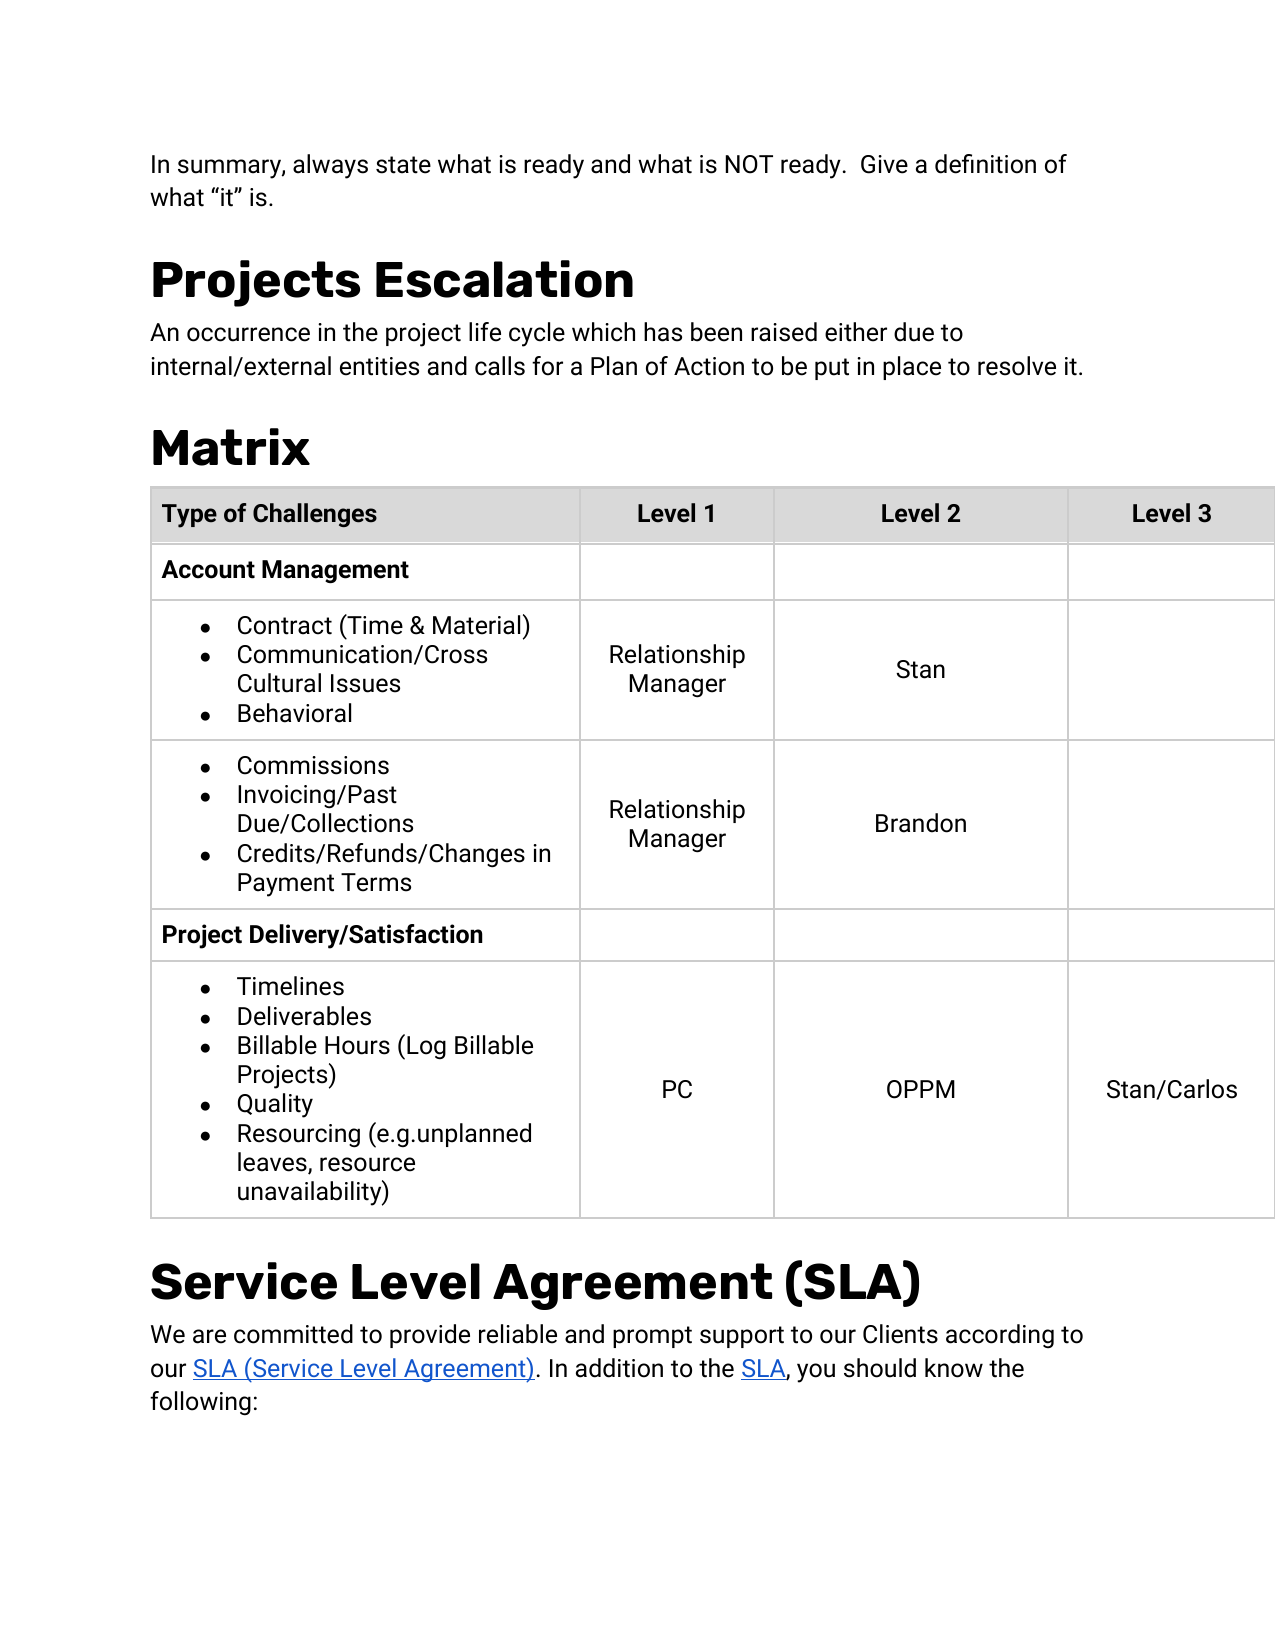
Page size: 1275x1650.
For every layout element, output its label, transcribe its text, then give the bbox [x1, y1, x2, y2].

text In summary, always state what is ready and what is NOT ready. Give a definition of what “it” is. [150, 150, 1125, 213]
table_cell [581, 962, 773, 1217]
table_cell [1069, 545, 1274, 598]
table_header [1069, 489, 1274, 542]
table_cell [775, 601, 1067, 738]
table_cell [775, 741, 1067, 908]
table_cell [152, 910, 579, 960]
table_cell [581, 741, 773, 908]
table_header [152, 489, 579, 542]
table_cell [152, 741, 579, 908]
subtitle Service Level Agreement (SLA) [150, 1252, 1125, 1312]
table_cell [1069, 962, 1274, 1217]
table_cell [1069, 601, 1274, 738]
subtitle Projects Escalation [150, 251, 1125, 310]
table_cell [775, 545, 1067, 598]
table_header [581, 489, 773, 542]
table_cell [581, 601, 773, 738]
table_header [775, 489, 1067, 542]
subtitle Matrix [150, 419, 1125, 478]
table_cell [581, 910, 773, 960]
text An occurrence in the project life cycle which has been raised either due to internal/external entities and calls for a Plan of Action to be put in place to resolve it. [150, 318, 1125, 381]
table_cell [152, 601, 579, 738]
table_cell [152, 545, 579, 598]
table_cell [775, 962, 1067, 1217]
text We are committed to provide reliable and prompt support to our Clients according to our SLA (Service Level Agreement). In addition to the SLA, you should know the following: [150, 1320, 1125, 1417]
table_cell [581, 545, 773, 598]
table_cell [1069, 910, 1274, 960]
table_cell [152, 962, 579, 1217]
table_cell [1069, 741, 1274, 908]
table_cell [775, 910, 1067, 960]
